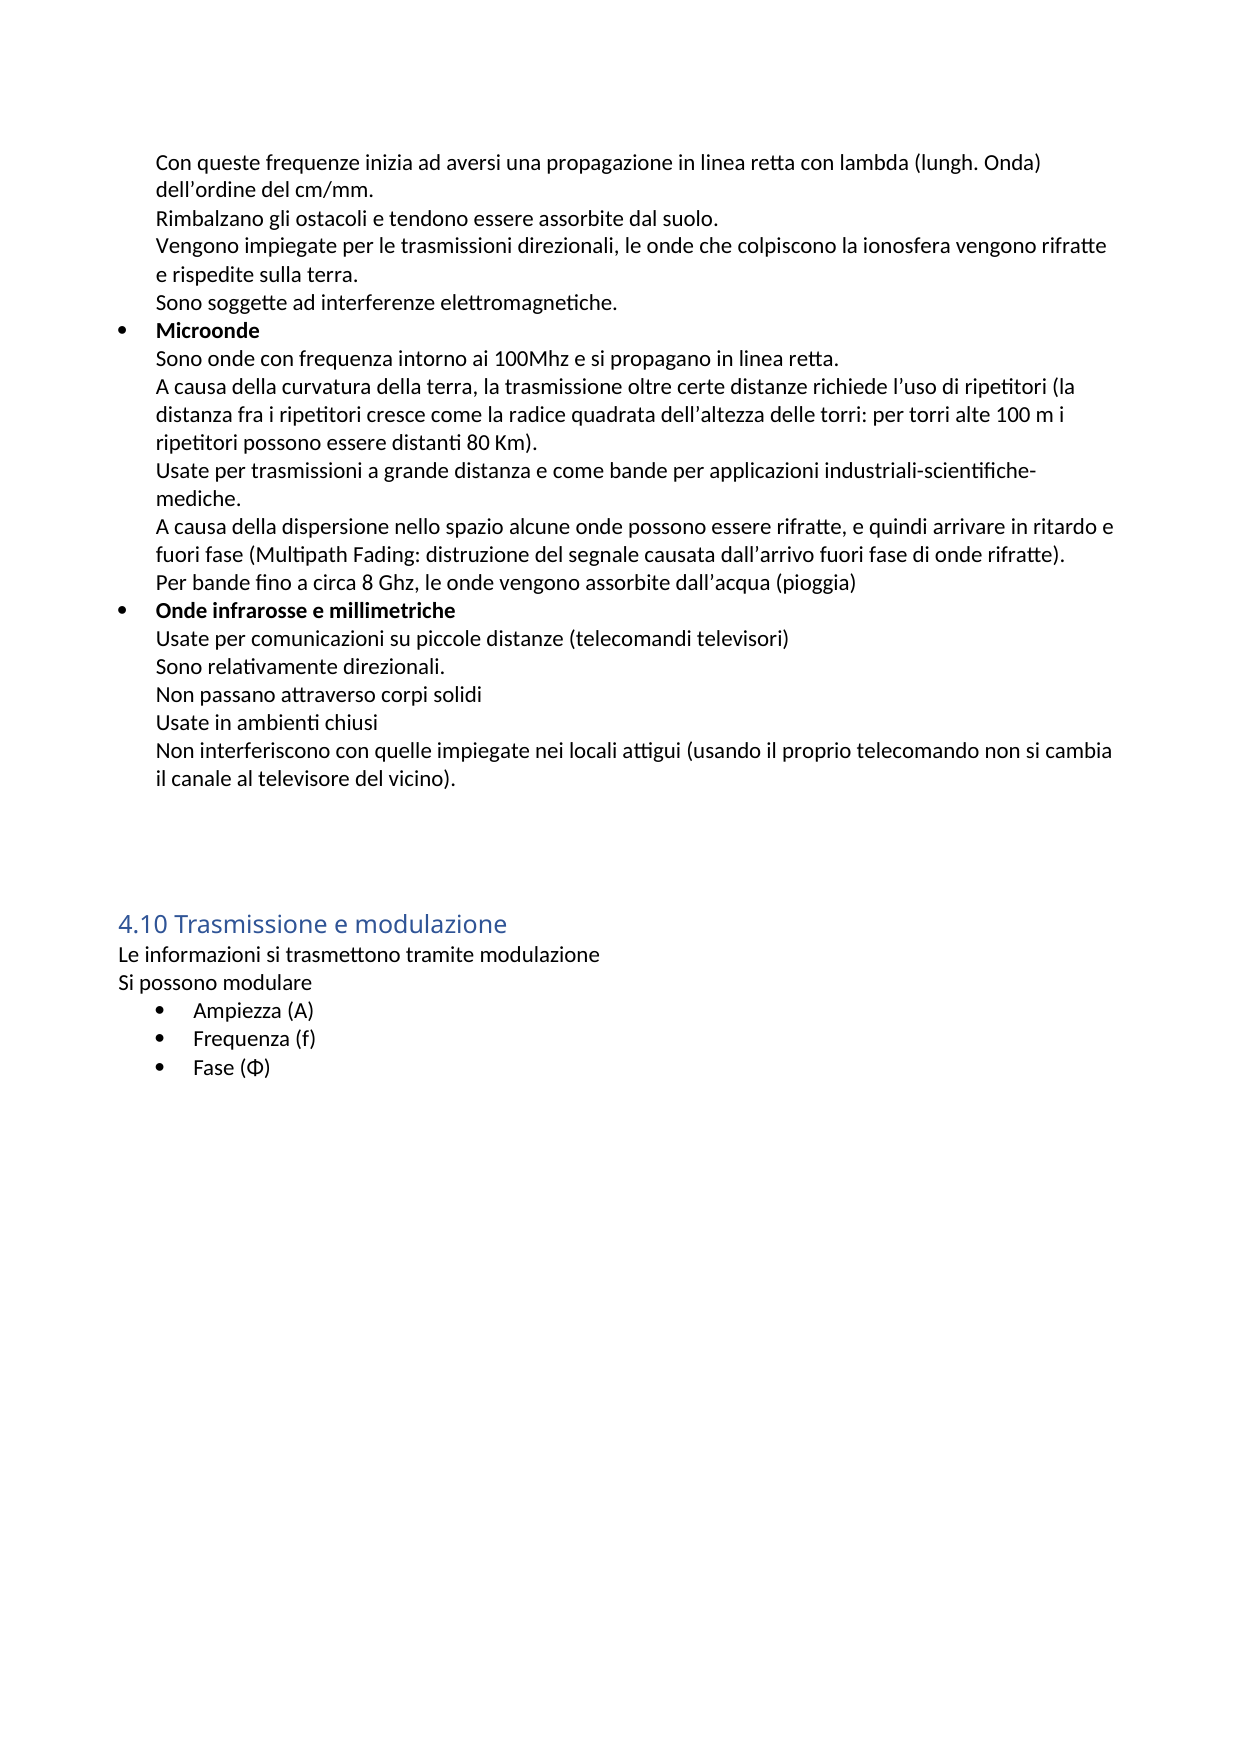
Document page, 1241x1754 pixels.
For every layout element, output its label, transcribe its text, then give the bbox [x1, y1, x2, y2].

list Sono relativamente direzionali. [156, 652, 1122, 680]
list A causa della curvatura della terra, la trasmissione oltre certe distanze richiede l’uso di ripetitori (la distanza fra i ripetitori cresce come la radice quadrata dell’altezza delle torri: per torri alte 100 m i ripetitori possono essere distanti 80 Km). [156, 372, 1122, 456]
list Non interferiscono con quelle impiegate nei locali attigui (usando il proprio telecomando non si cambia il canale al televisore del vicino). [156, 736, 1122, 792]
list Per bande fino a circa 8 Ghz, le onde vengono assorbite dall’acqua (pioggia) [156, 568, 1122, 596]
subtitle 4.10 Trasmissione e modulazione [118, 906, 1122, 941]
list Microonde [118, 316, 1122, 344]
list Sono soggette ad interferenze elettromagnetiche. [156, 288, 1122, 316]
list Usate per comunicazioni su piccole distanze (telecomandi televisori) [156, 624, 1122, 652]
list Frequenza (f) [156, 1024, 1122, 1053]
text Le informazioni si trasmettono tramite modulazione [118, 941, 1122, 968]
list Fase (Φ) [156, 1053, 1122, 1081]
list Usate per trasmissioni a grande distanza e come bande per applicazioni industriali-scientifiche-mediche. [156, 456, 1122, 512]
list Ampiezza (A) [156, 997, 1122, 1024]
list Rimbalzano gli ostacoli e tendono essere assorbite dal suolo. [156, 204, 1122, 232]
text Si possono modulare [118, 968, 1122, 997]
list Onde infrarosse e millimetriche [118, 596, 1122, 624]
list A causa della dispersione nello spazio alcune onde possono essere rifratte, e quindi arrivare in ritardo e fuori fase (Multipath Fading: distruzione del segnale causata dall’arrivo fuori fase di onde rifratte). [156, 512, 1122, 568]
list Con queste frequenze inizia ad aversi una propagazione in linea retta con lambda (lungh. Onda) dell’ordine del cm/mm. [156, 148, 1122, 204]
list Usate in ambienti chiusi [156, 708, 1122, 736]
list Vengono impiegate per le trasmissioni direzionali, le onde che colpiscono la ionosfera vengono rifratte e rispedite sulla terra. [156, 232, 1122, 288]
list Non passano attraverso corpi solidi [156, 680, 1122, 708]
list Sono onde con frequenza intorno ai 100Mhz e si propagano in linea retta. [156, 344, 1122, 372]
